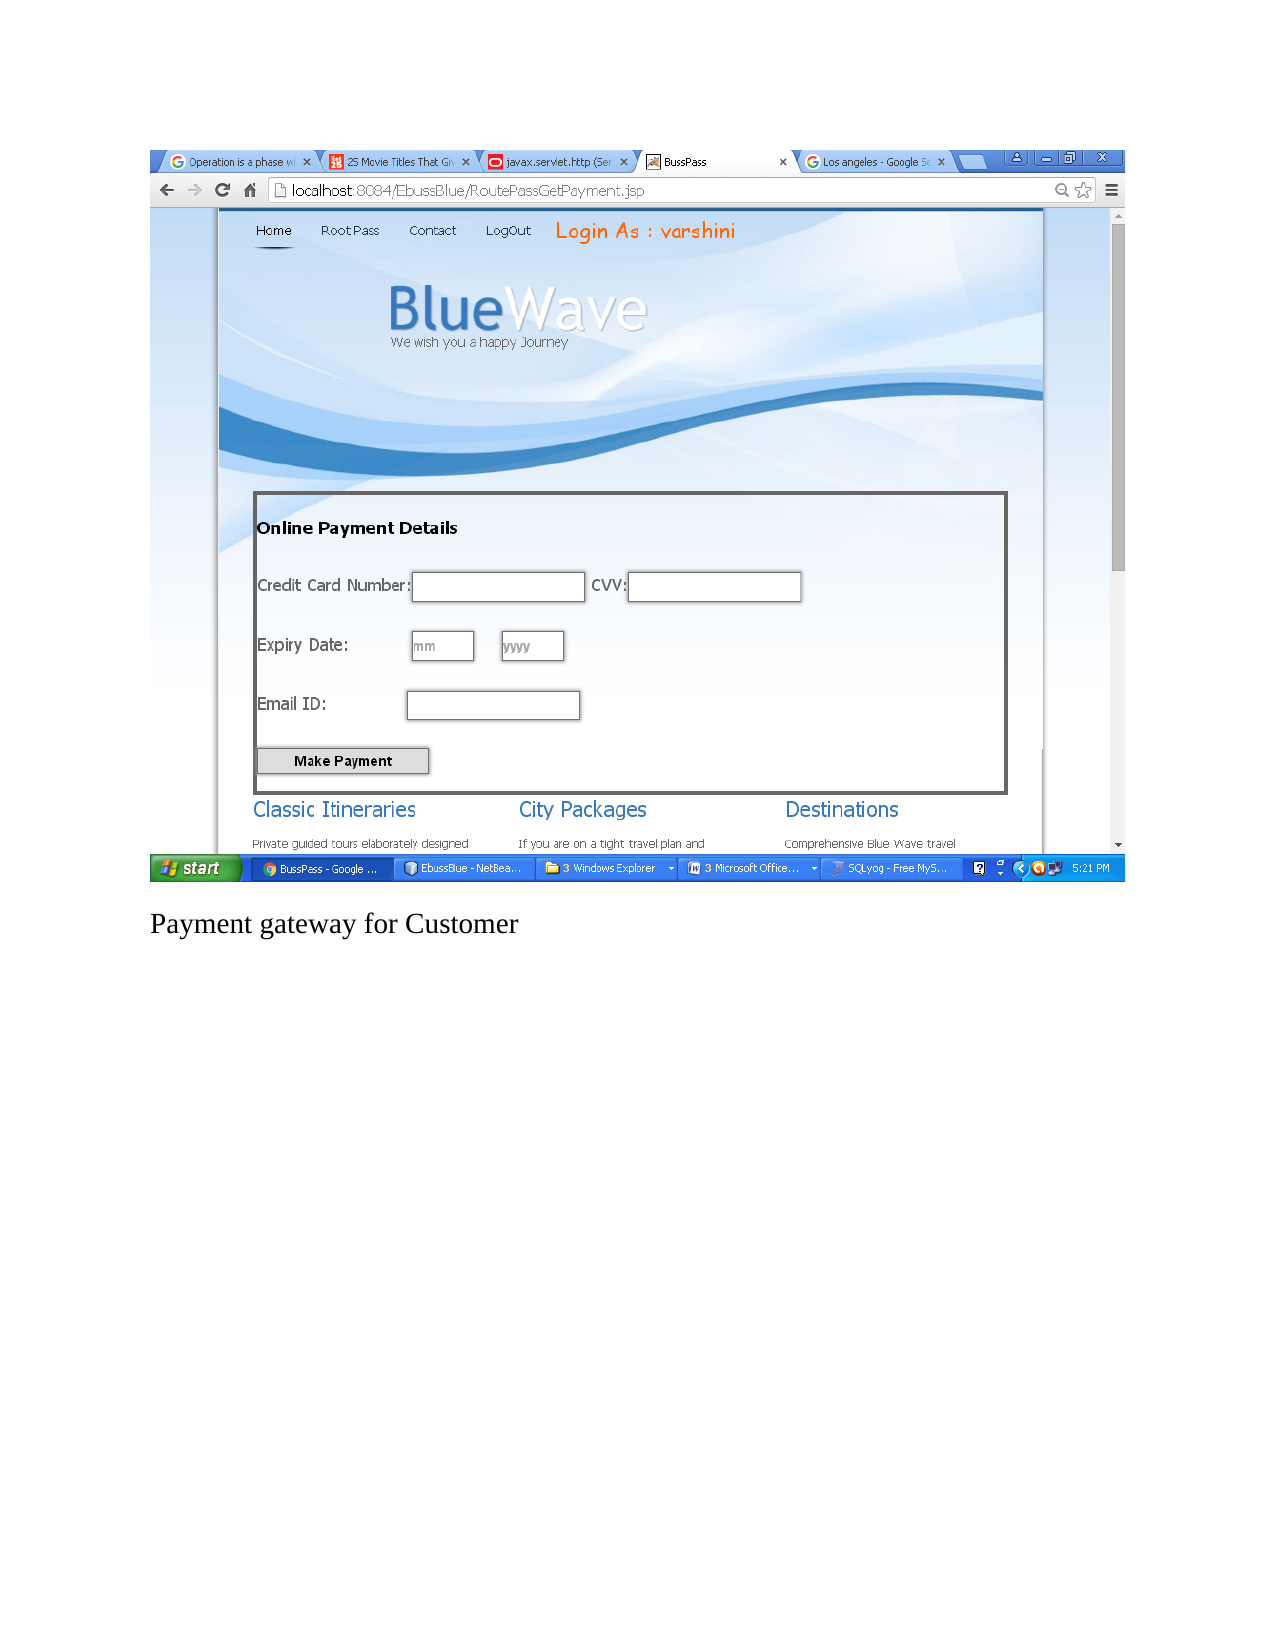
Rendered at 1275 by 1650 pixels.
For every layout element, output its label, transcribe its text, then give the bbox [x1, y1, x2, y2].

text Payment gateway for Customer [150, 907, 1125, 940]
picture [150, 150, 1125, 882]
